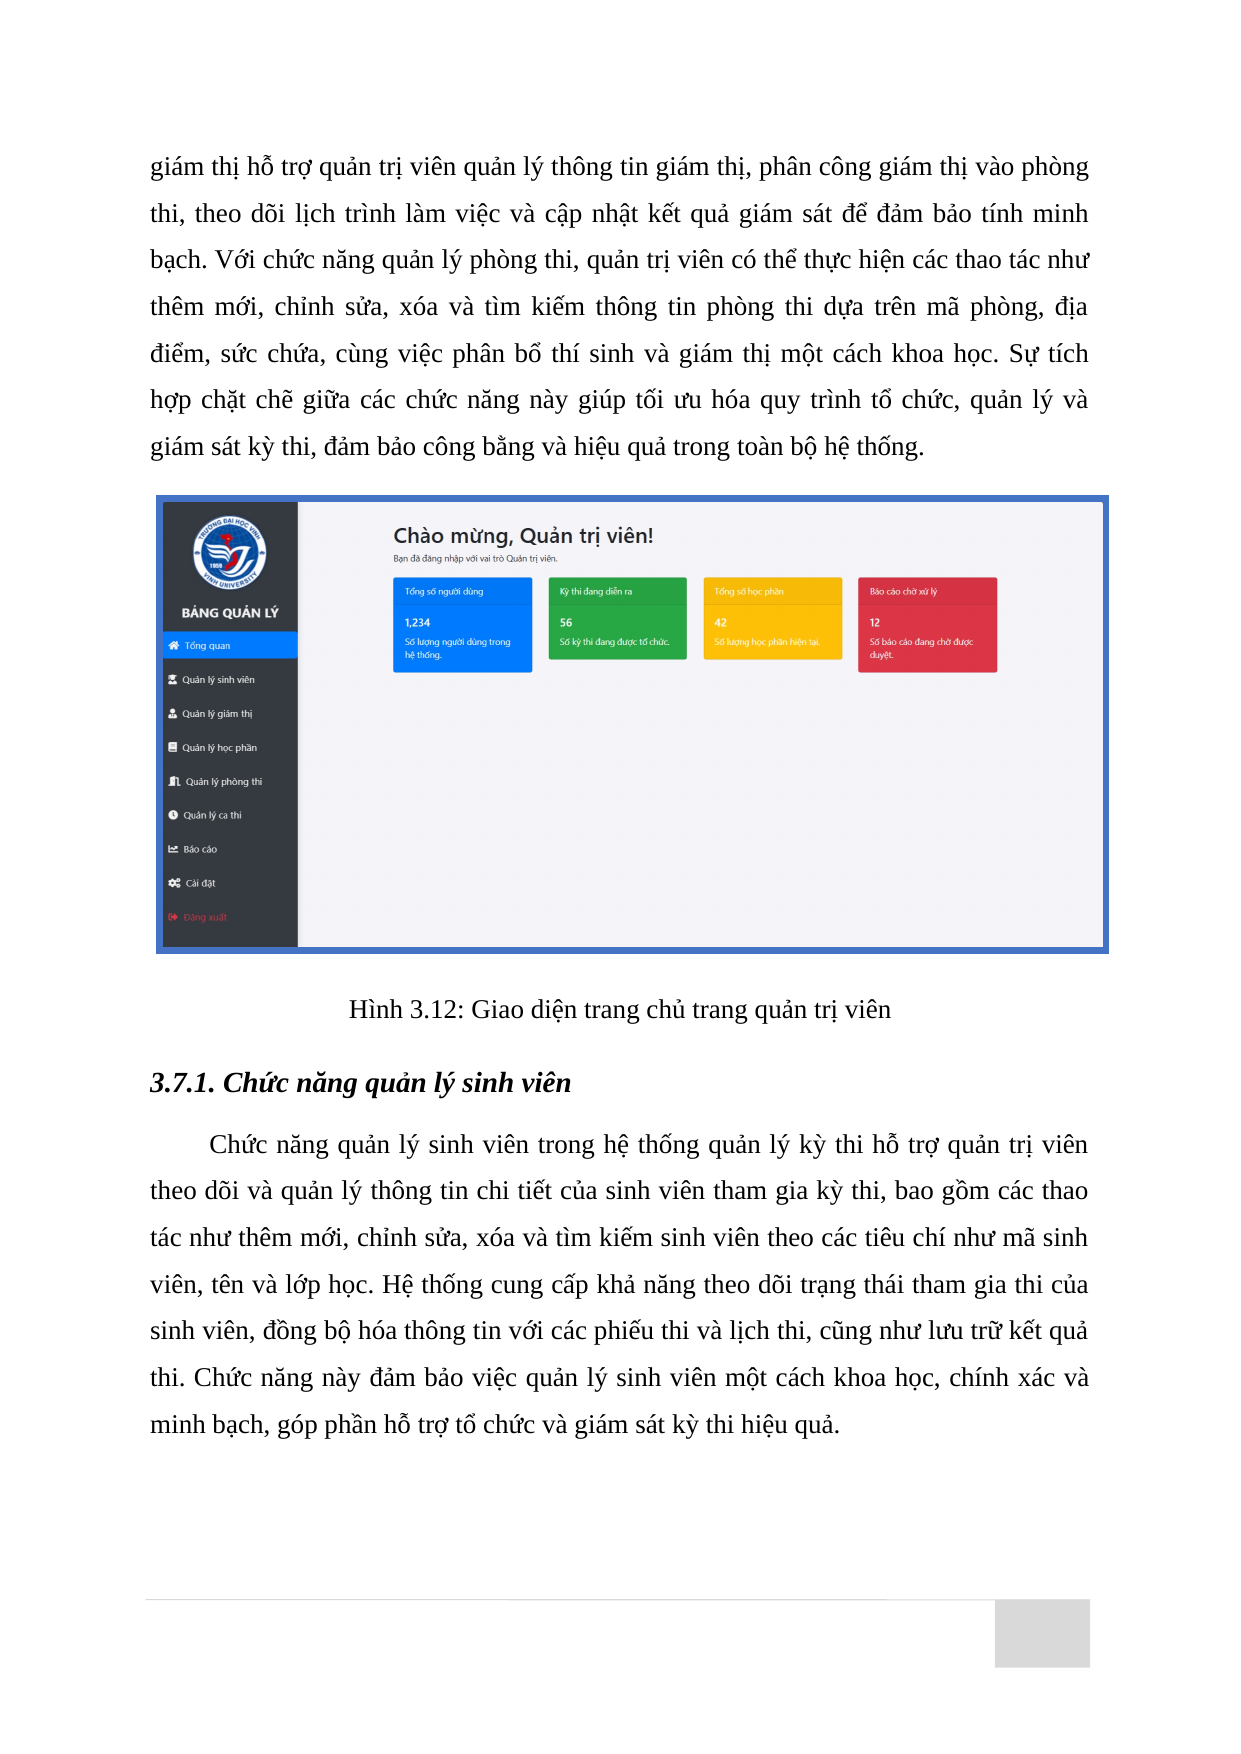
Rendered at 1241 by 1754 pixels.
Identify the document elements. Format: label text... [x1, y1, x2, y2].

text Chức năng quản lý sinh viên trong hệ thống quản lý kỳ thi hỗ trợ quản trị viên theo dõi và quản lý thông tin chi tiết của sinh viên tham gia kỳ thi, bao gồm các thao tác như thêm mới, chỉnh sửa, xóa và tìm kiếm sinh viên theo các tiêu chí như mã sinh viên, tên và lớp học. Hệ thống cung cấp khả năng theo dõi trạng thái tham gia thi của sinh viên, đồng bộ hóa thông tin với các phiếu thi và lịch thi, cũng như lưu trữ kết quả thi. Chức năng này đảm bảo việc quản lý sinh viên một cách khoa học, chính xác và minh bạch, góp phần hỗ trợ tổ chức và giám sát kỳ thi hiệu quả. [150, 1128, 1090, 1439]
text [150, 150, 1090, 461]
picture [163, 502, 1103, 947]
text Hình 3.12: Giao diện trang chủ trang quản trị viên [150, 993, 1090, 1024]
text Chức năng quản lý sinh viên [150, 1065, 1090, 1098]
